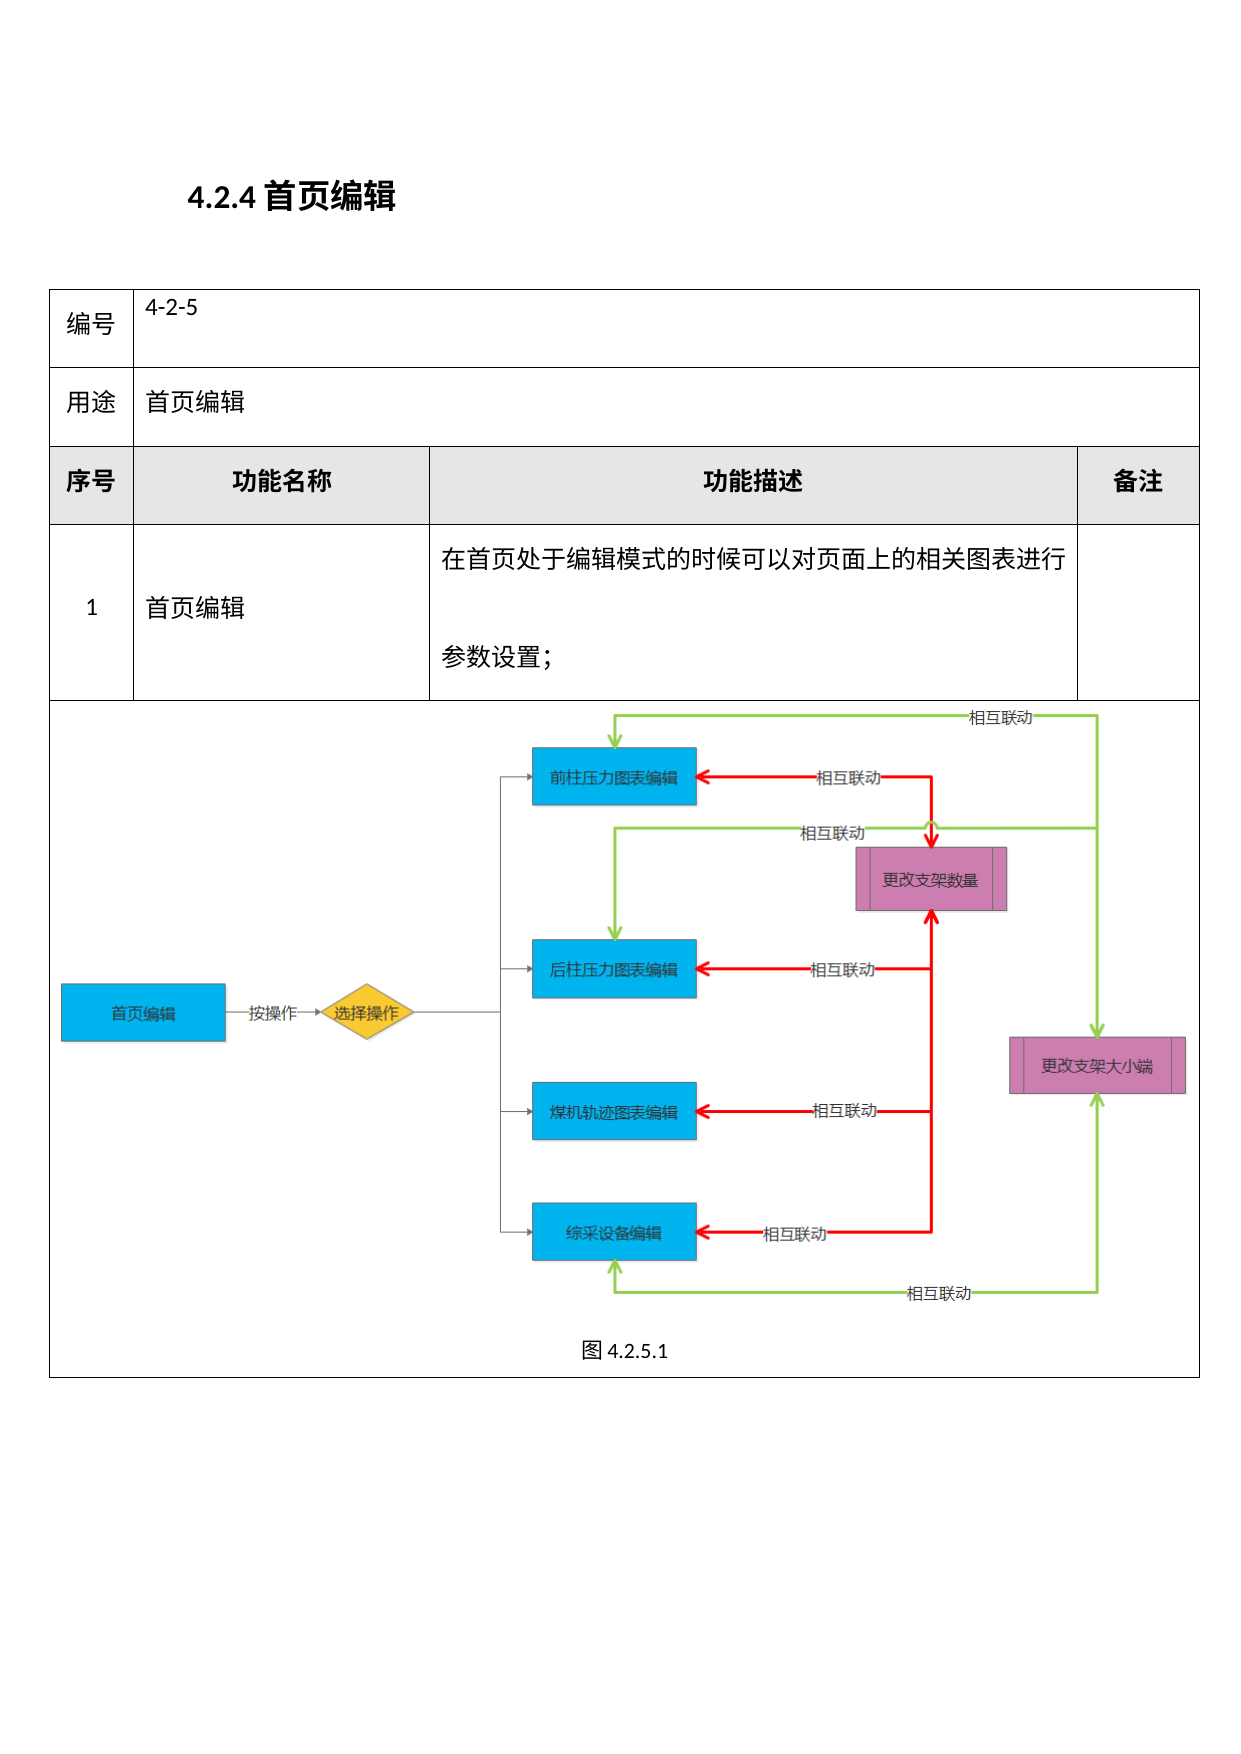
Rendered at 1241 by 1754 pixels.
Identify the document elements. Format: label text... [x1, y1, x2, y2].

table_cell [1078, 525, 1199, 700]
table_cell 首页编辑 [134, 368, 1199, 446]
table_header 4-2-5 [134, 290, 1199, 367]
picture [60, 701, 1189, 1305]
table_cell 备注 [1078, 447, 1199, 524]
table_cell 在首页处于编辑模式的时候可以对页面上的相关图表进行参数设置； [430, 525, 1077, 700]
table_cell 1 [50, 525, 133, 700]
table_cell 功能描述 [430, 447, 1077, 524]
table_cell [50, 701, 1199, 1377]
table_header 编号 [50, 290, 133, 367]
subtitle 4.2.4 首页编辑 [187, 162, 1053, 227]
table_cell 用途 [50, 368, 133, 446]
table_cell 功能名称 [134, 447, 429, 524]
table_cell 首页编辑 [134, 525, 429, 700]
table_cell 序号 [50, 447, 133, 524]
